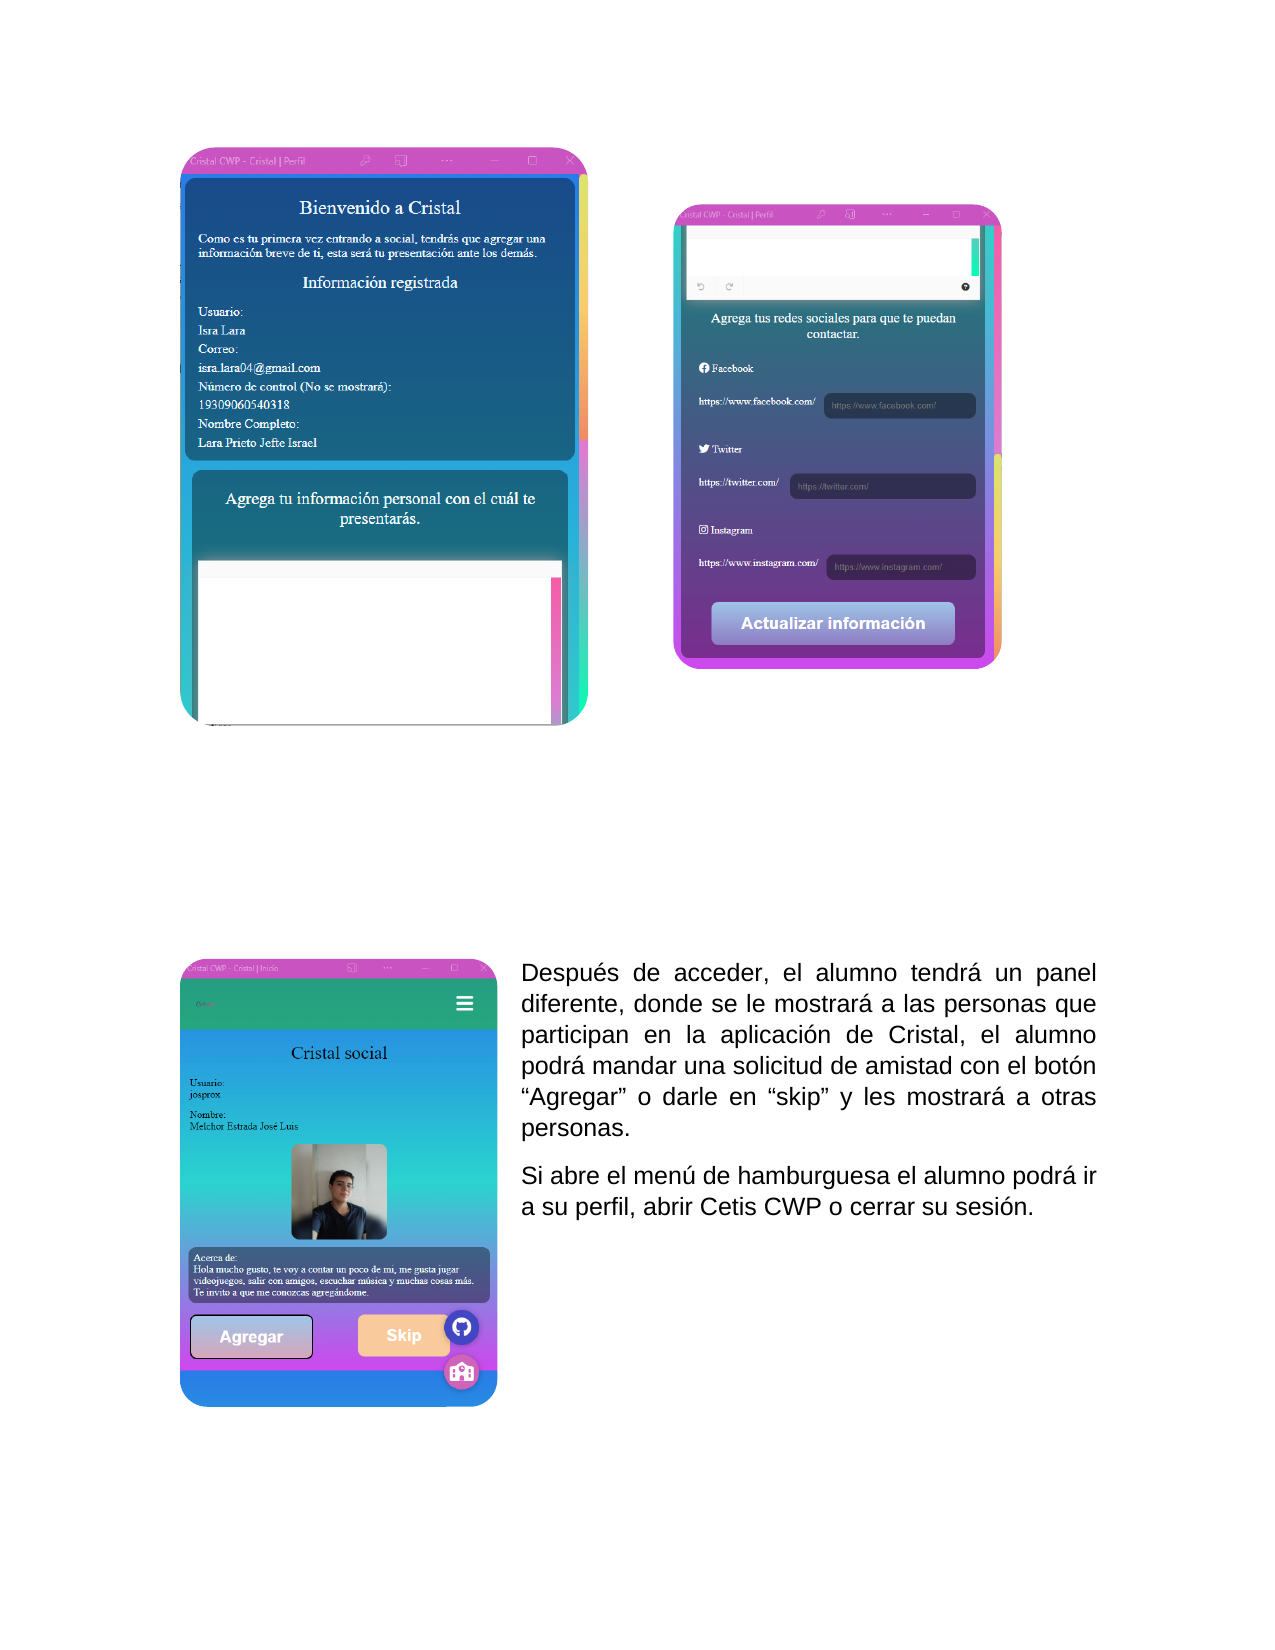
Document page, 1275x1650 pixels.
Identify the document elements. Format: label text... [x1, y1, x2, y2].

text Si abre el menú de hamburguesa el alumno podrá ir a su perfil, abrir Cetis CWP o cerrar su sesión. [498, 1161, 1098, 1221]
picture [180, 958, 498, 1407]
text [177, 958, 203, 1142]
picture [180, 147, 589, 726]
text Después de acceder, el alumno tendrá un panel diferente, donde se le mostrará a las personas que participan en la aplicación de Cristal, el alumno podrá mandar una solicitud de amistad con el botón “Agregar” o darle en “skip” y les mostrará a otras personas. [473, 958, 1098, 1142]
picture [673, 204, 1002, 669]
